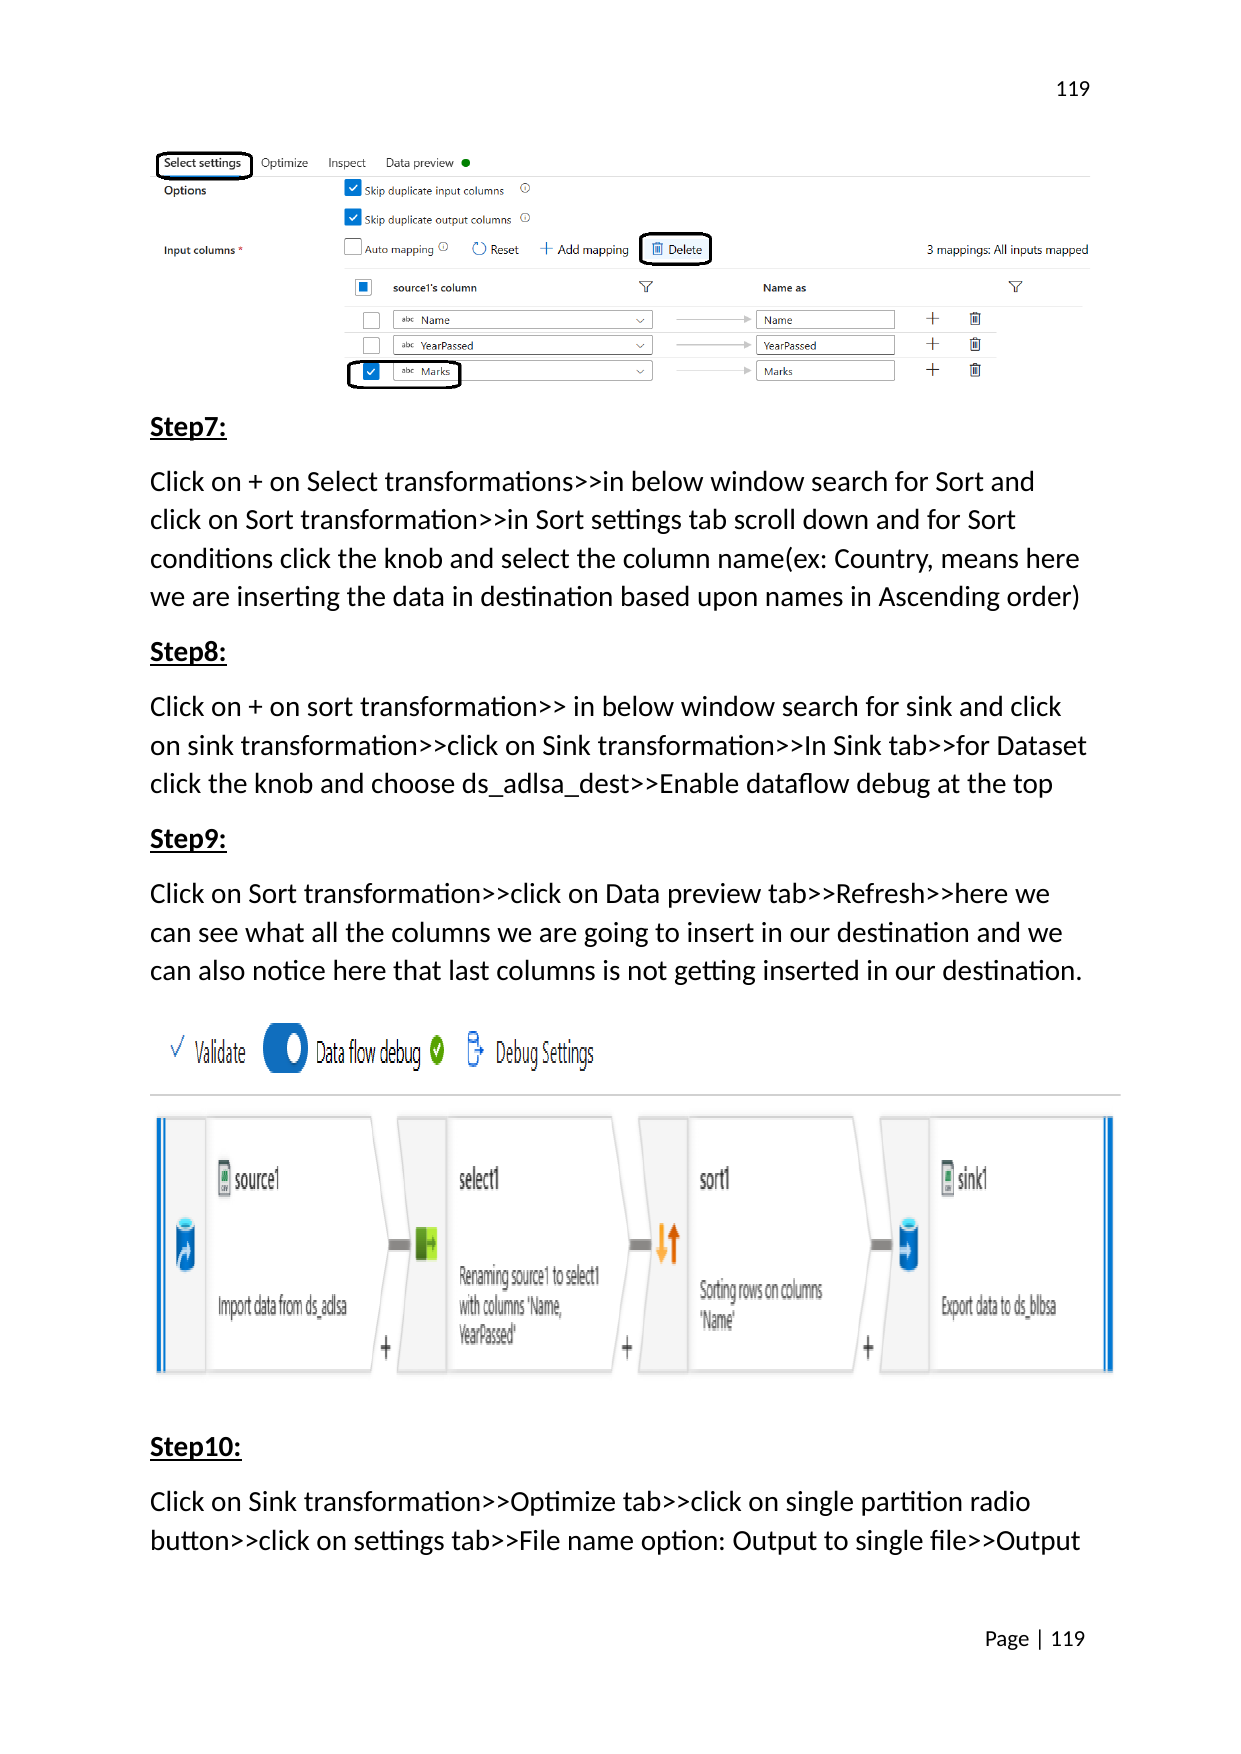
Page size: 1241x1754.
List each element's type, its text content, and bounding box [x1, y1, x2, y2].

picture [150, 1007, 1121, 1410]
text Step10: [150, 1428, 1090, 1464]
text Step9: [150, 821, 1090, 856]
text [150, 1483, 1090, 1557]
text Click on + on Select transformations>>in below window search for Sort and click on Sort transformation>>in Sort settings tab scroll down and for Sort conditions click the knob and select the column name(ex: Country, means here we are inserting the data in destination based upon names in Ascending order) [150, 463, 1090, 614]
text Step8: [150, 633, 1090, 669]
picture [150, 150, 1091, 389]
text Click on Sort transformation>>click on Data preview tab>>Refresh>>here we can see what all the columns we are going to insert in our destination and we can also notice here that last columns is not getting inserted in our destination. [150, 876, 1090, 988]
text Click on + on sort transformation>> in below window search for sink and click on sink transformation>>click on Sink transformation>>In Sink tab>>for Dataset click the knob and choose ds_adlsa_dest>>Enable dataflow debug at the top [150, 688, 1090, 801]
text Step7: [150, 408, 1090, 443]
